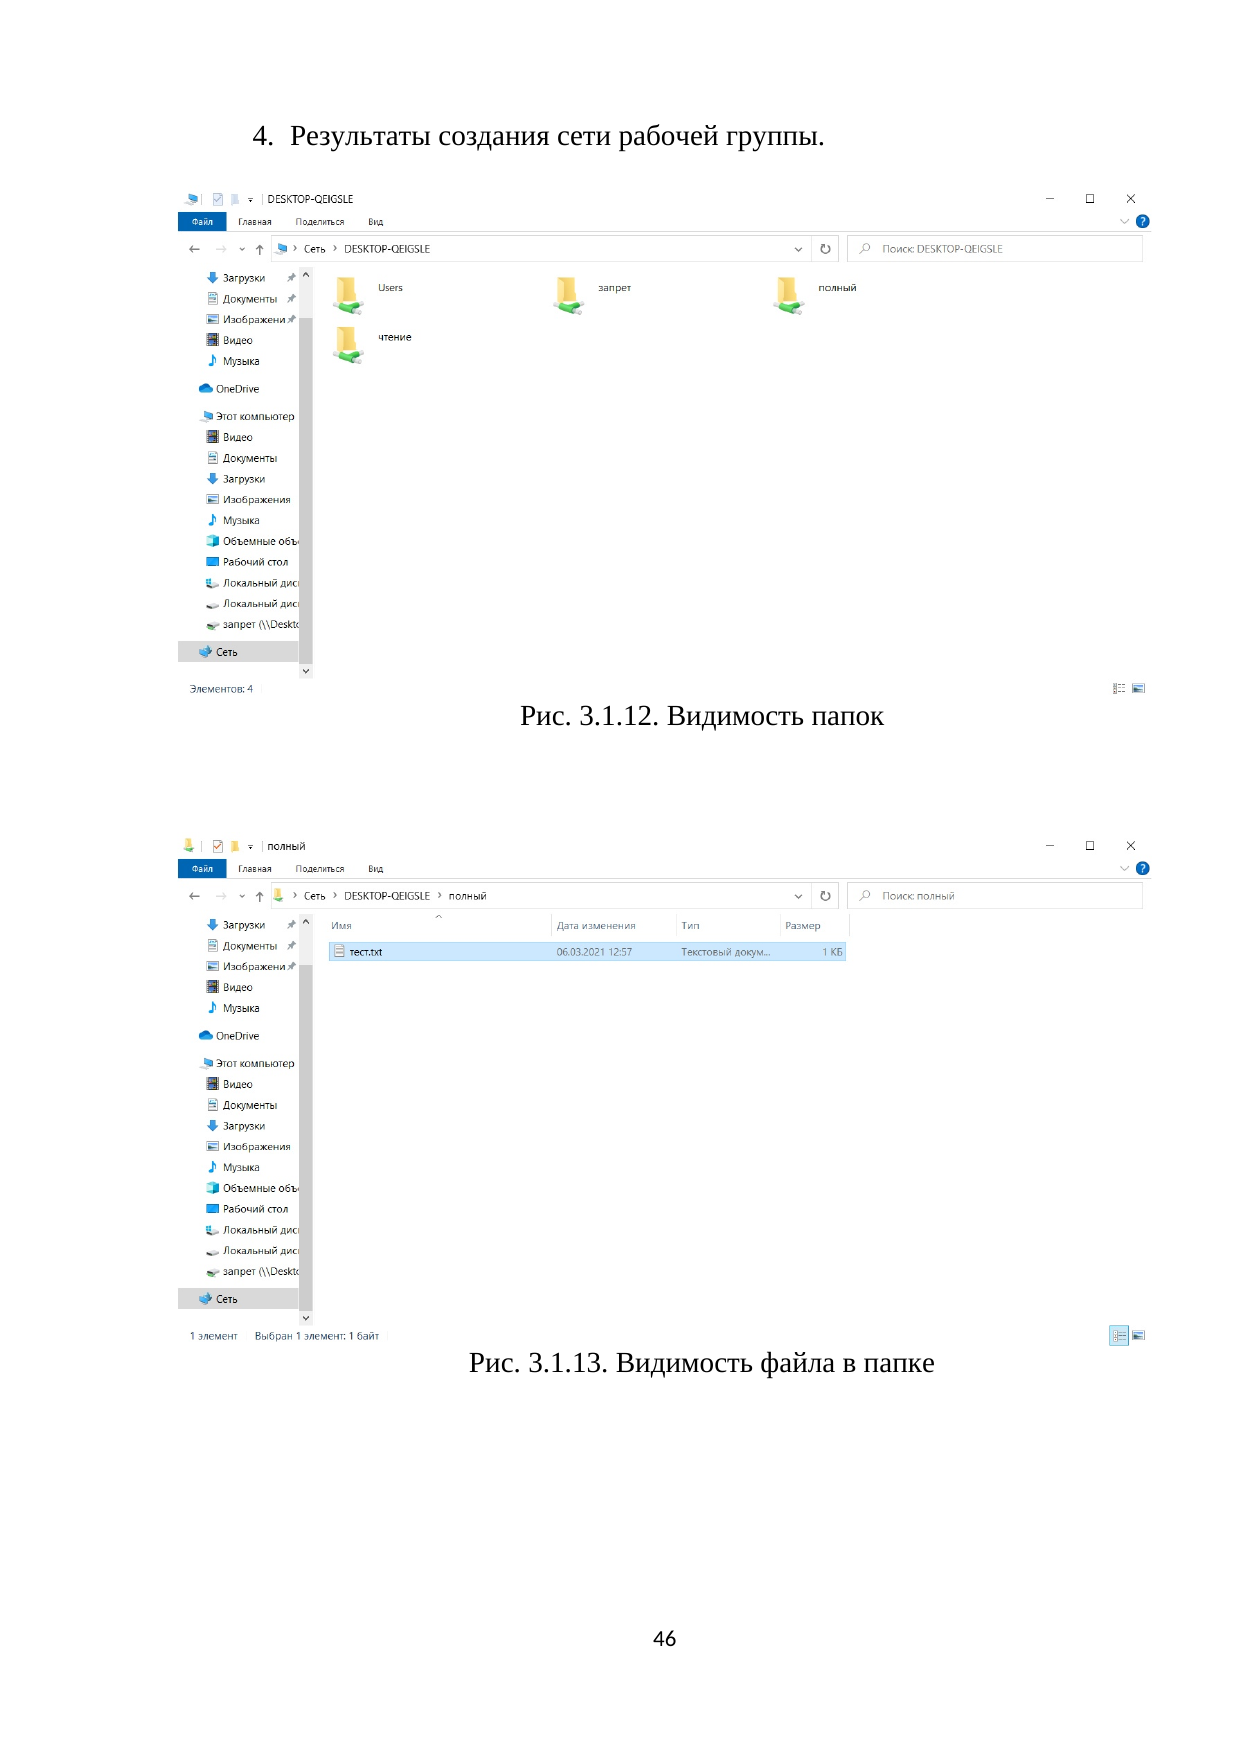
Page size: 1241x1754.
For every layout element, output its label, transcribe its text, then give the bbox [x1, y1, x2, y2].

text Рис. 3.1.13. Видимость файла в папке [252, 1346, 1152, 1379]
list Результаты создания сети рабочей группы. [252, 118, 1152, 152]
picture [177, 832, 1152, 1346]
text Рис. 3.1.12. Видимость папок [252, 699, 1152, 732]
picture [177, 185, 1152, 699]
